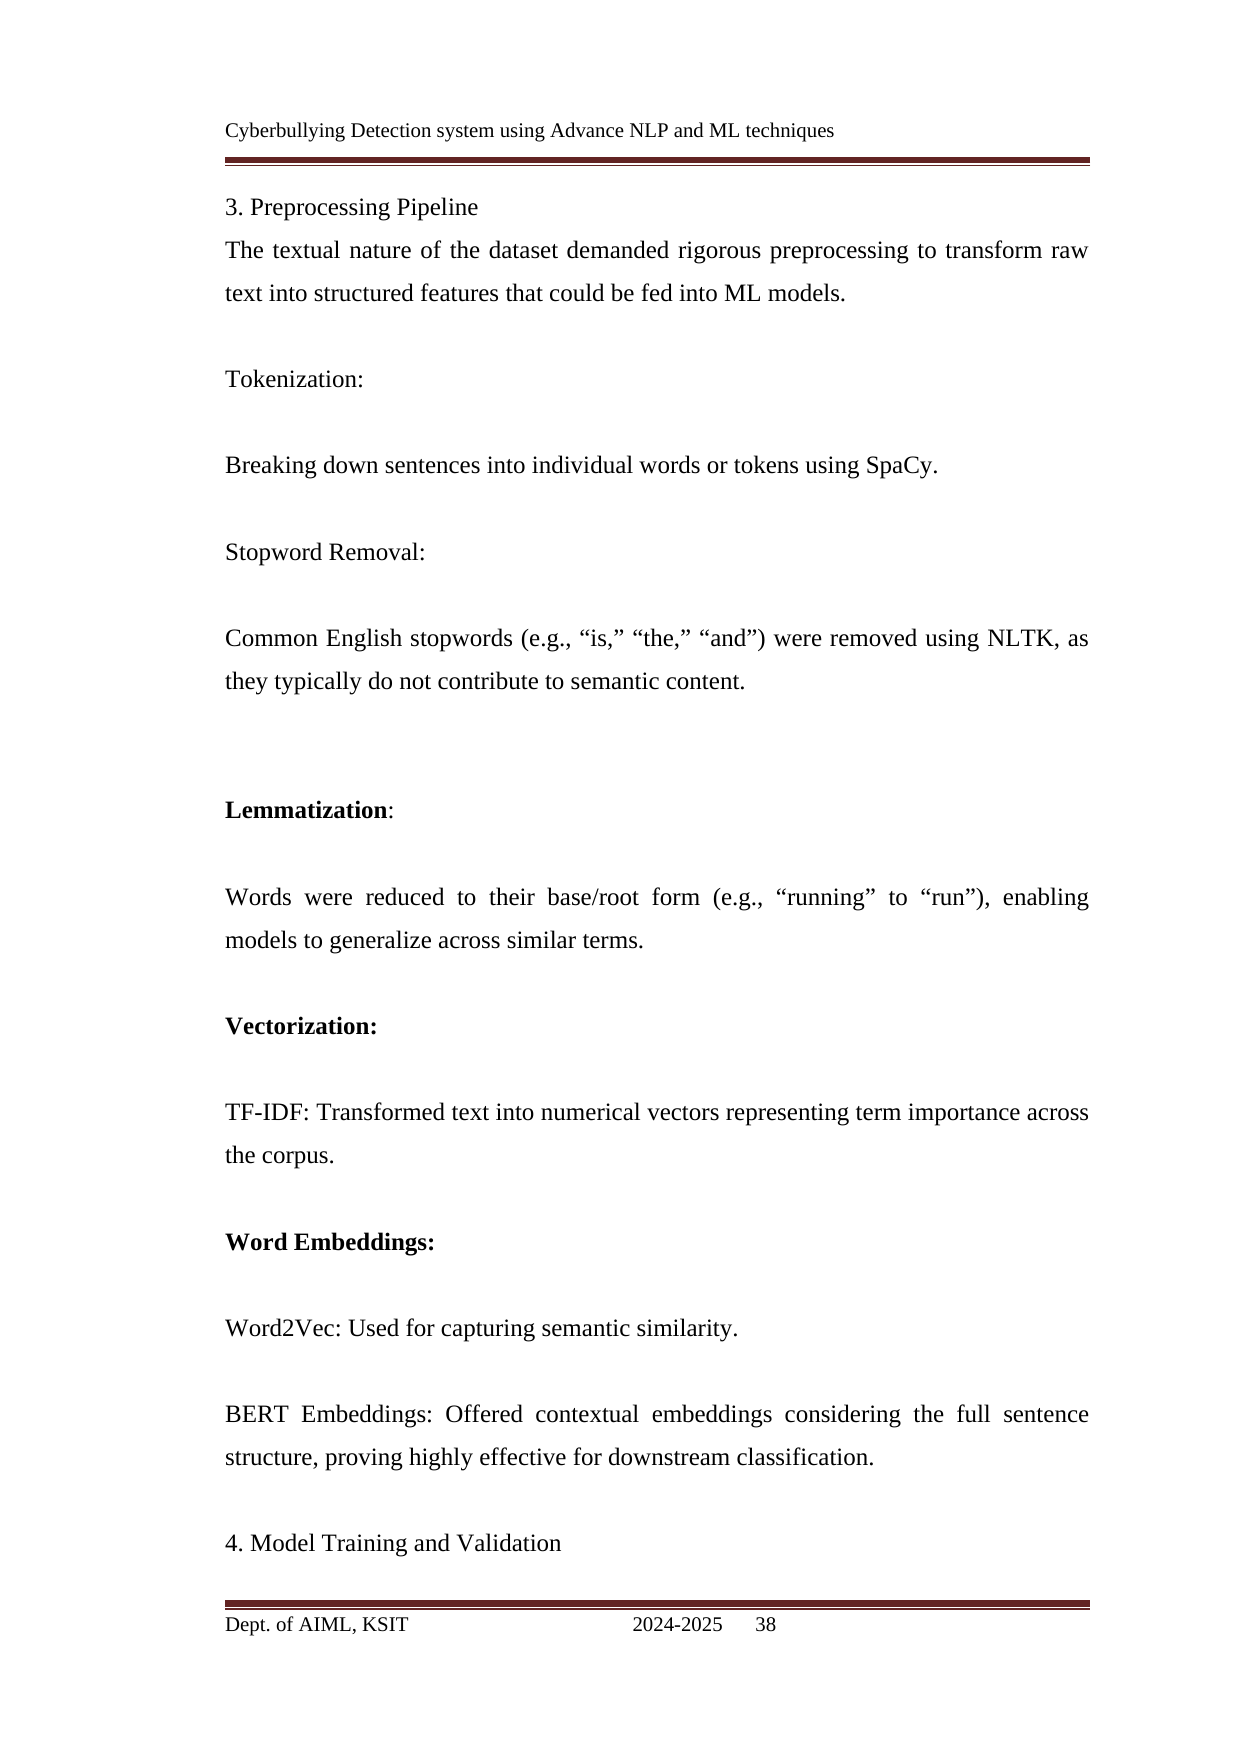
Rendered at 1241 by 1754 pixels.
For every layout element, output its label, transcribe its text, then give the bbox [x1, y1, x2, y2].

text Words were reduced to their base/root form (e.g., “running” to “run”), enabling models to generalize across similar terms. [225, 882, 1090, 953]
text Lemmatization: [225, 795, 1090, 824]
text Common English stopwords (e.g., “is,” “the,” “and”) were removed using NLTK, as they typically do not contribute to semantic content. [225, 623, 1090, 695]
text Word Embeddings: [225, 1227, 1090, 1255]
text 4. Model Training and Validation [225, 1528, 1090, 1557]
text Vectorization: [225, 1011, 1090, 1040]
text Word2Vec: Used for capturing semantic similarity. [225, 1313, 1090, 1342]
text The textual nature of the dataset demanded rigorous preprocessing to transform raw text into structured features that could be fed into ML models. [225, 235, 1090, 307]
text Stopword Removal: [225, 537, 1090, 565]
text 3. Preprocessing Pipeline [225, 192, 1090, 220]
text BERT Embeddings: Offered contextual embeddings considering the full sentence structure, proving highly effective for downstream classification. [225, 1399, 1090, 1471]
text Tokenization: [225, 364, 1090, 393]
text TF-IDF: Transformed text into numerical vectors representing term importance across the corpus. [225, 1097, 1090, 1169]
text Breaking down sentences into individual words or tokens using SpaCy. [225, 450, 1090, 479]
